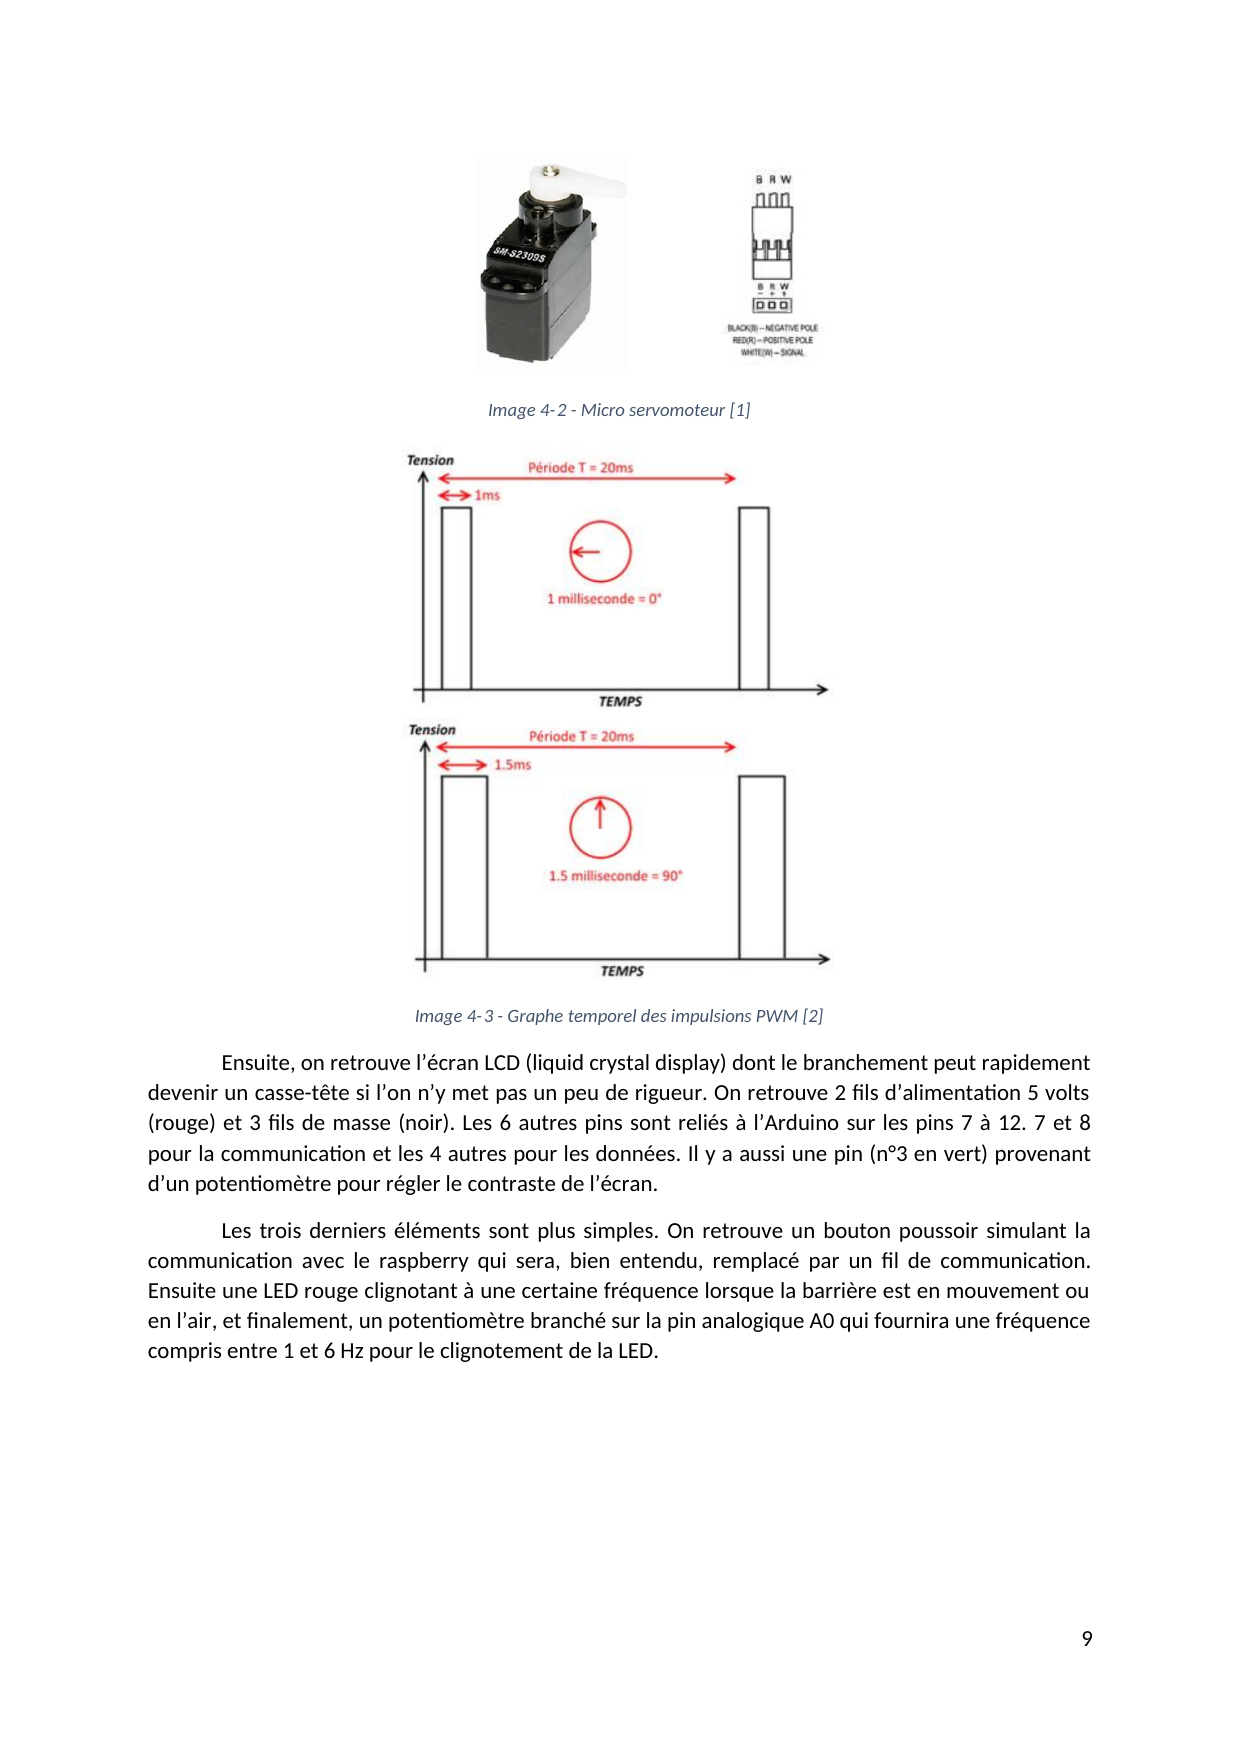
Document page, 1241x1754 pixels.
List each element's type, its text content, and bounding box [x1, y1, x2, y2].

text Image ‎4-3 - Graphe temporel des impulsions PWM [2] [148, 1004, 1093, 1027]
text Image ‎4-2 - Micro servomoteur [1] [148, 398, 1093, 421]
picture [388, 147, 852, 380]
picture [399, 441, 841, 986]
text Les trois derniers éléments sont plus simples. On retrouve un bouton poussoir simulant la communication avec le raspberry qui sera, bien entendu, remplacé par un fil de communication. Ensuite une LED rouge clignotant à une certaine fréquence lorsque la barrière est en mouvement ou en l’air, et finalement, un potentiomètre branché sur la pin analogique A0 qui fournira une fréquence compris entre 1 et 6 Hz pour le clignotement de la LED. [148, 1216, 1093, 1365]
text Ensuite, on retrouve l’écran LCD (liquid crystal display) dont le branchement peut rapidement devenir un casse-tête si l’on n’y met pas un peu de rigueur. On retrouve 2 fils d’alimentation 5 volts (rouge) et 3 fils de masse (noir). Les 6 autres pins sont reliés à l’Arduino sur les pins 7 à 12. 7 et 8 pour la communication et les 4 autres pour les données. Il y a aussi une pin (n°3 en vert) provenant d’un potentiomètre pour régler le contraste de l’écran. [148, 1048, 1093, 1197]
